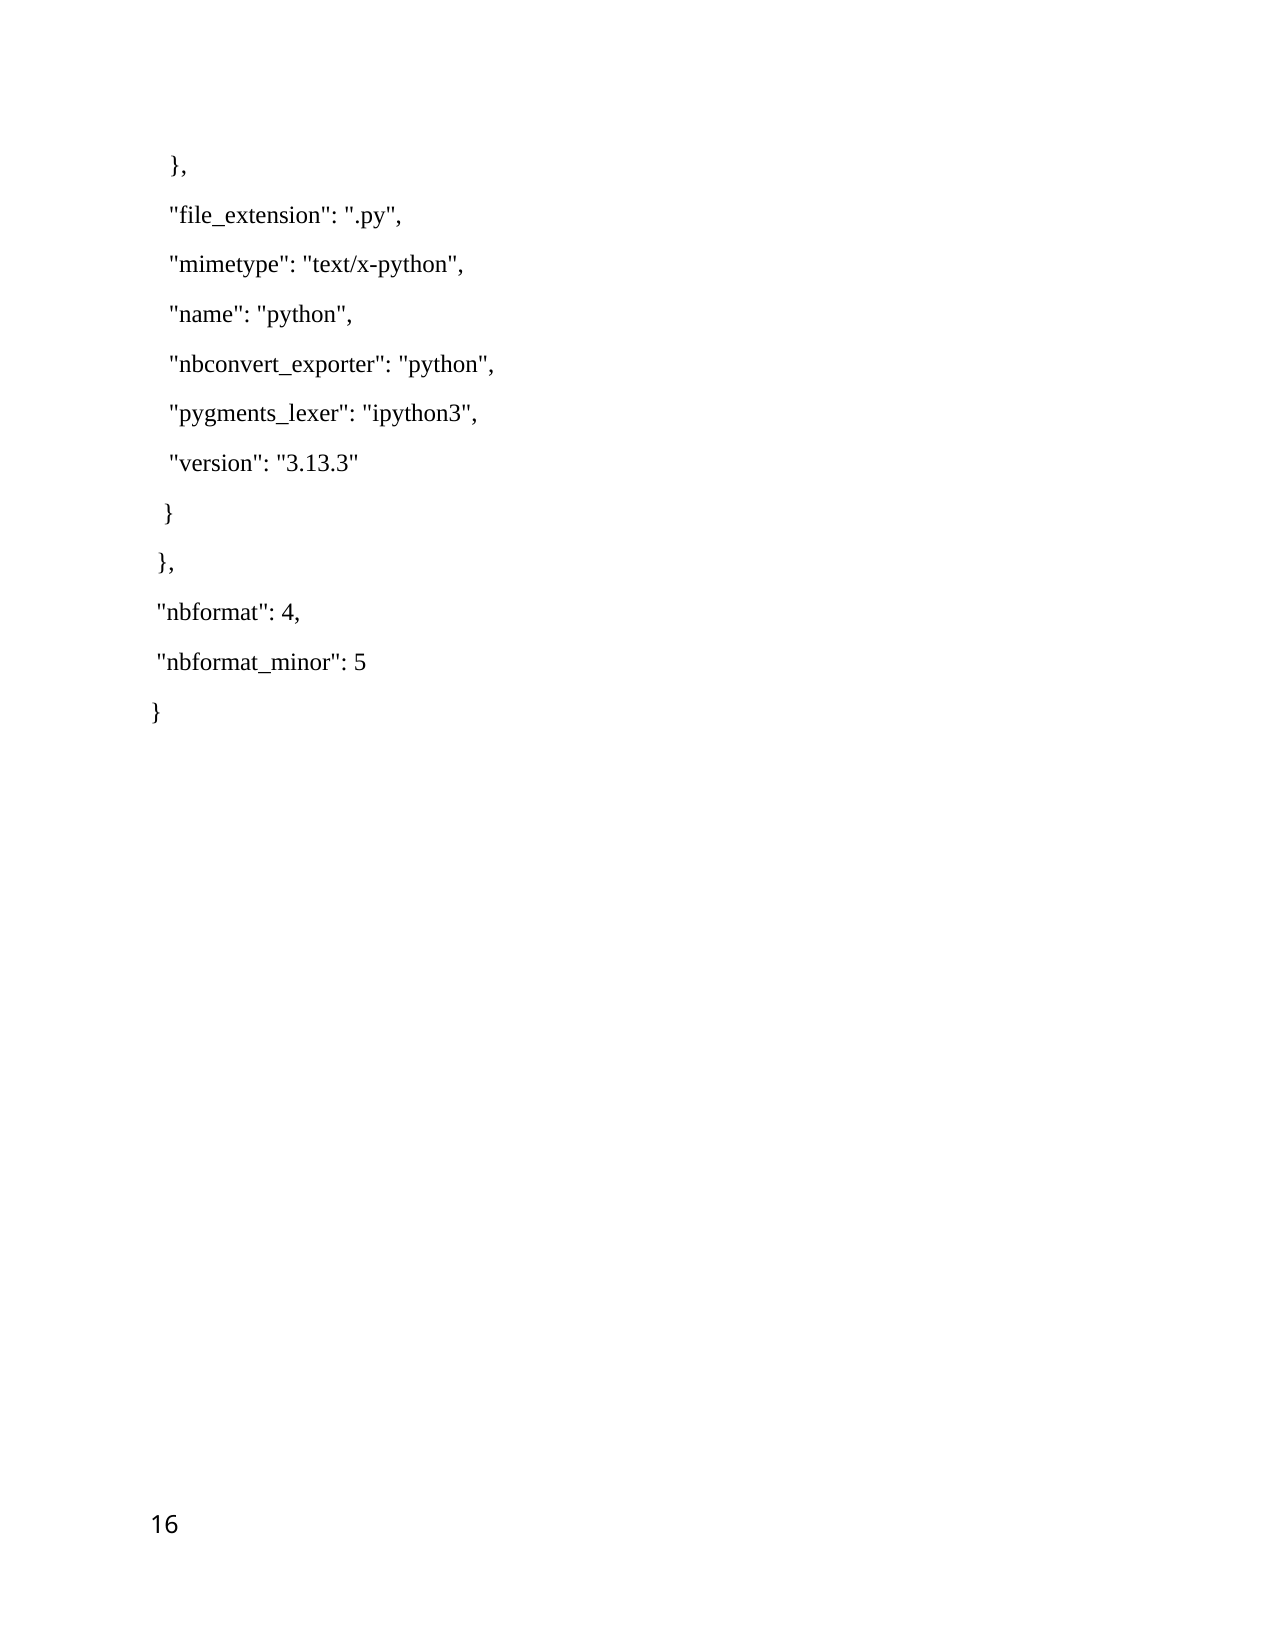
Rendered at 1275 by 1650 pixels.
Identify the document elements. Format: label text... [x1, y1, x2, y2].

text "nbformat_minor": 5 [150, 647, 1125, 676]
text "nbconvert_exporter": "python", [150, 349, 1125, 377]
text "pygments_lexer": "ipython3", [150, 398, 1125, 427]
text "mimetype": "text/x-python", [150, 249, 1125, 278]
text "version": "3.13.3" [150, 448, 1125, 477]
text "name": "python", [150, 299, 1125, 328]
text } [150, 498, 1125, 527]
text } [150, 697, 1125, 725]
text "file_extension": ".py", [150, 200, 1125, 228]
text "nbformat": 4, [150, 597, 1125, 626]
text }, [150, 547, 1125, 576]
text }, [150, 150, 1125, 179]
